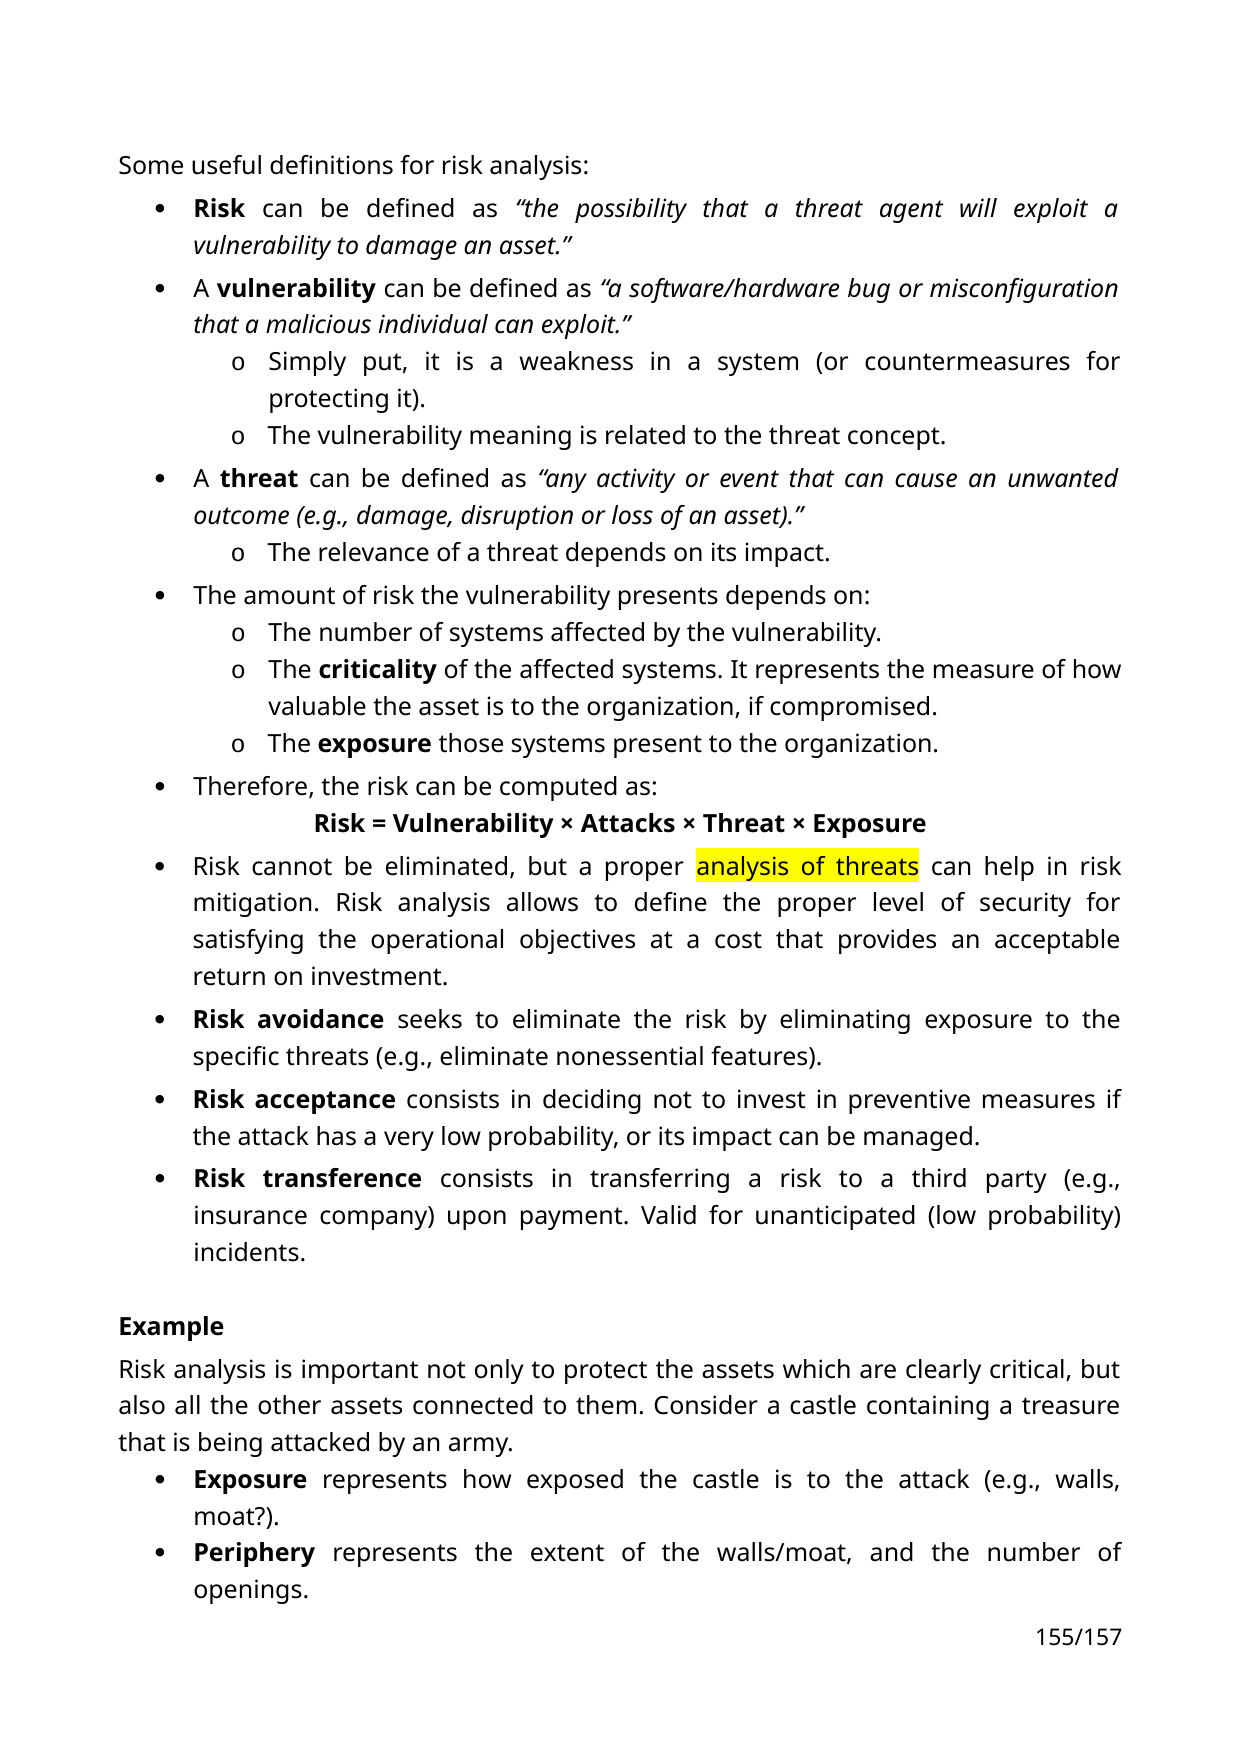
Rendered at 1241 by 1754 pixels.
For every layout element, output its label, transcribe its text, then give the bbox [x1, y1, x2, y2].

list The number of systems affected by the vulnerability. [231, 614, 1122, 649]
text Some useful definitions for risk analysis: [118, 148, 1122, 182]
list The exposure those systems present to the organization. [230, 725, 1122, 759]
list Risk avoidance seeks to eliminate the risk by eliminating exposure to the specific threats (e.g., eliminate nonessential features). [155, 1002, 1122, 1072]
list Simply put, it is a weakness in a system (or countermeasures for protecting it). [231, 344, 1122, 415]
list The amount of risk the vulnerability presents depends on: [156, 578, 1122, 612]
list The relevance of a threat depends on its impact. [230, 534, 1122, 569]
list Risk acceptance consists in deciding not to invest in preventive measures if the attack has a very low probability, or its impact can be managed. [155, 1081, 1122, 1152]
text Risk analysis is important not only to protect the assets which are clearly critical, but also all the other assets connected to them. Consider a castle containing a treasure that is being attacked by an army. [118, 1351, 1122, 1459]
text Risk = Vulnerability × Attacks × Threat × Exposure [118, 805, 1122, 839]
list Risk cannot be eliminated, but a proper analysis of threats can help in risk mitigation. Risk analysis allows to define the proper level of security for satisfying the operational objectives at a cost that provides an acceptable return on investment. [155, 848, 1122, 993]
list The vulnerability meaning is related to the threat concept. [230, 418, 1122, 452]
list Exposure represents how exposed the castle is to the attack (e.g., walls, moat?). [156, 1462, 1122, 1532]
list The criticality of the affected systems. It represents the measure of how valuable the asset is to the organization, if compromised. [231, 651, 1122, 722]
list A vulnerability can be defined as “a software/hardware bug or misconfiguration that a malicious individual can exploit.” [156, 270, 1122, 341]
text Example [118, 1308, 1122, 1342]
list Risk transference consists in transferring a risk to a third party (e.g., insurance company) upon payment. Valid for unanticipated (low probability) incidents. [156, 1161, 1122, 1269]
list Risk can be defined as “the possibility that a threat agent will exploit a vulnerability to damage an asset.” [156, 191, 1122, 261]
list Therefore, the risk can be computed as: [156, 768, 1122, 802]
list Periphery represents the extent of the walls/moat, and the number of openings. [156, 1535, 1122, 1606]
list A threat can be defined as “any activity or event that can cause an unwanted outcome (e.g., damage, disruption or loss of an asset).” [156, 461, 1122, 532]
